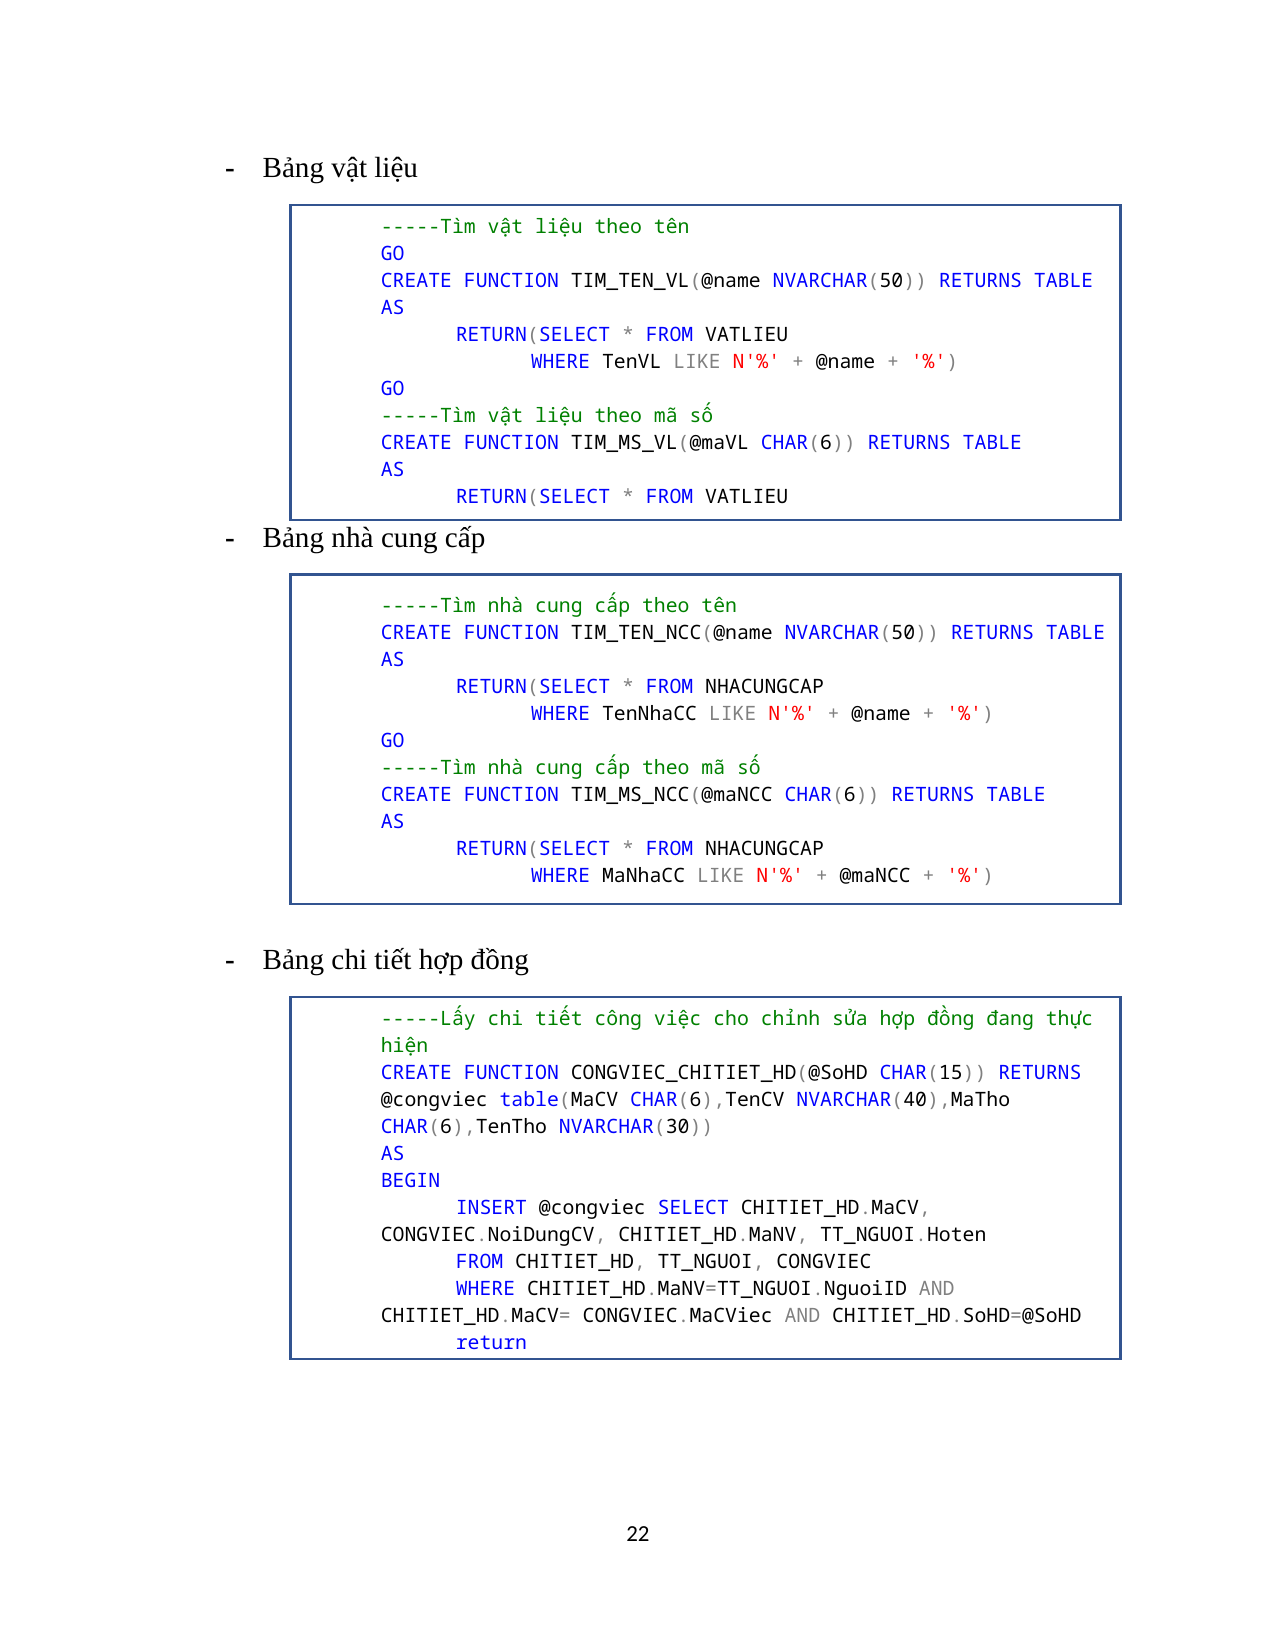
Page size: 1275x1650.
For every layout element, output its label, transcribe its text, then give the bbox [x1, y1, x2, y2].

list Bảng nhà cung cấp [225, 520, 1125, 553]
list Bảng chi tiết hợp đồng [225, 942, 1125, 976]
list Bảng vật liệu [225, 150, 1125, 183]
